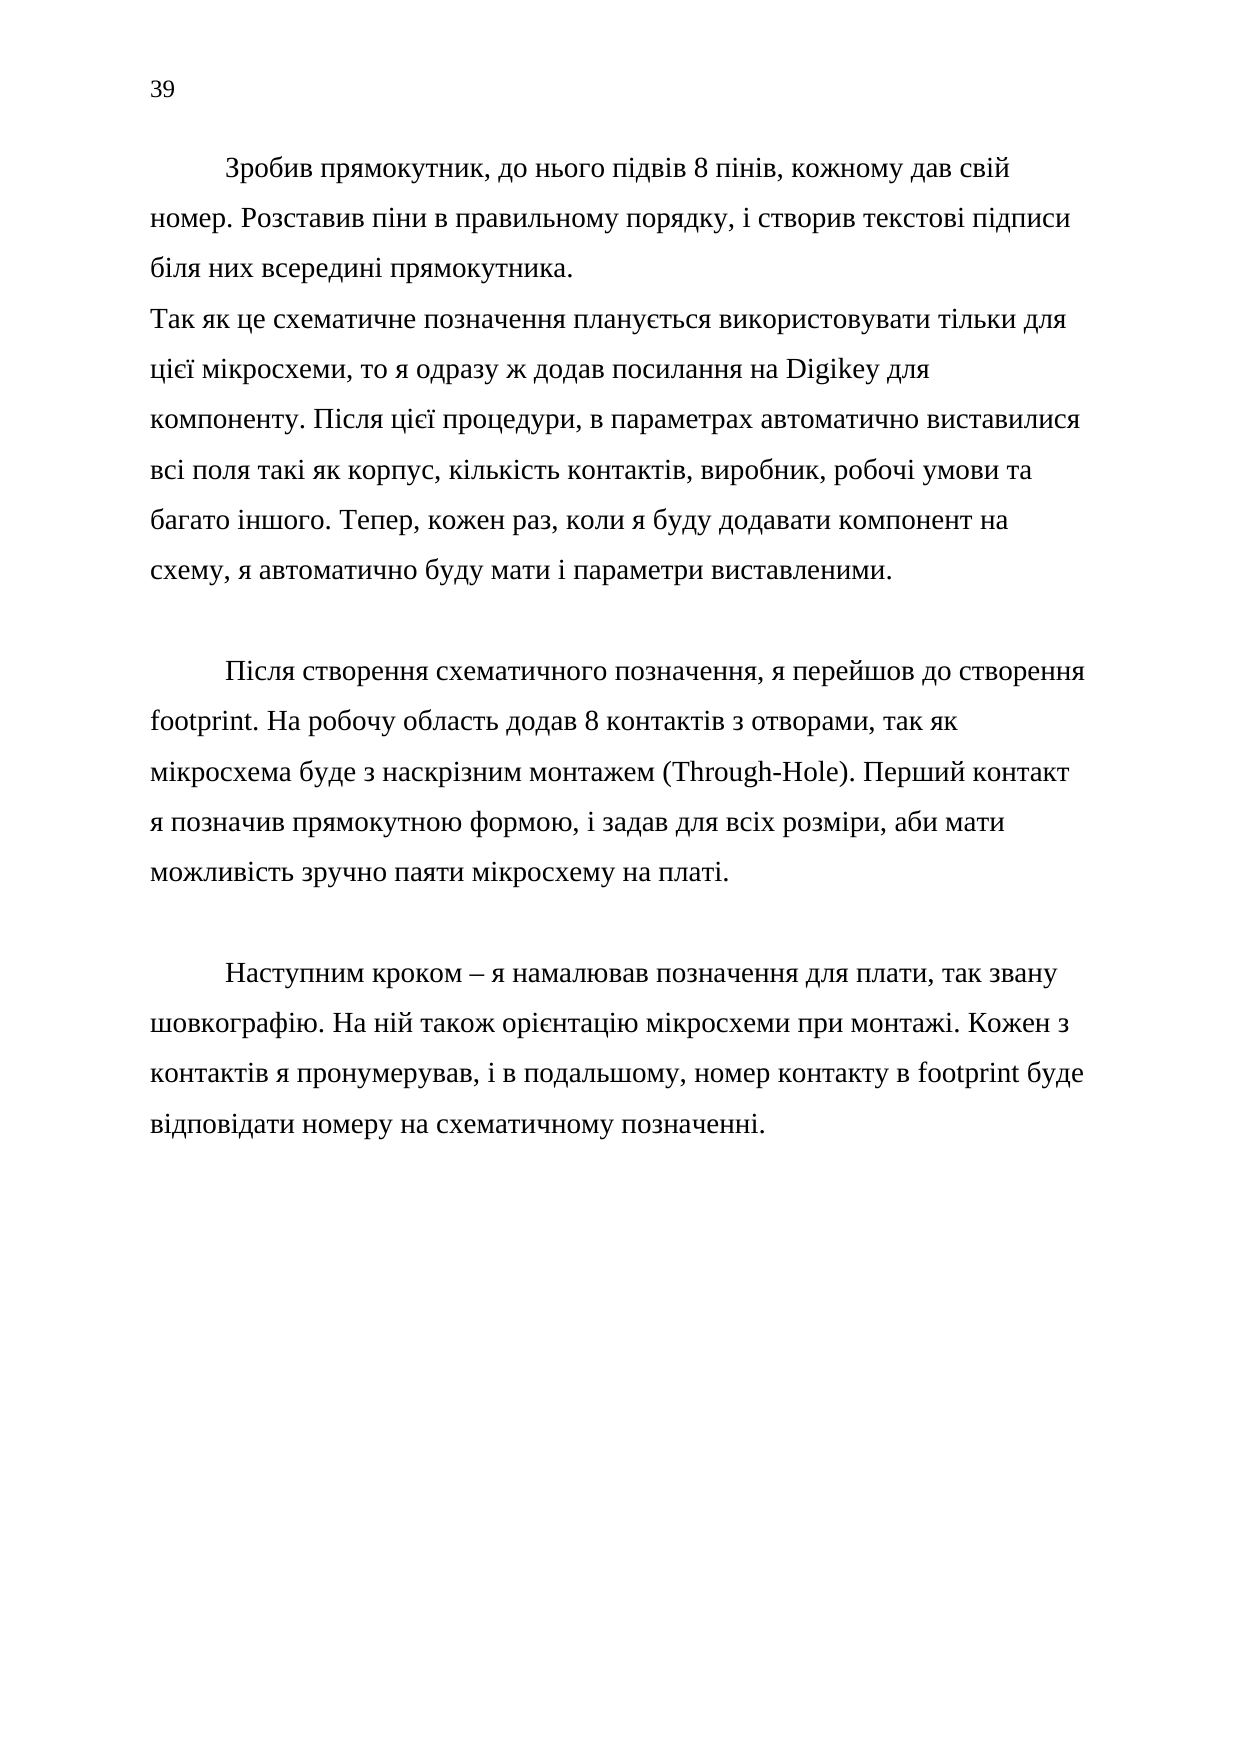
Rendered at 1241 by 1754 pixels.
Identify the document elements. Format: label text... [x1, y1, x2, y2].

text Після створення схематичного позначення, я перейшов до створення footprint. На робочу область додав 8 контактів з отворами, так як мікросхема буде з наскрізним монтажем (Through-Hole). Перший контакт я позначив прямокутною формою, і задав для всіх розміри, аби мати можливість зручно паяти мікросхему на платі. [150, 653, 1090, 888]
text Так як це схематичне позначення планується використовувати тільки для цієї мікросхеми, то я одразу ж додав посилання на Digikey для компоненту. Після цієї процедури, в параметрах автоматично виставилися всі поля такі як корпус, кількість контактів, виробник, робочі умови та багато іншого. Тепер, кожен раз, коли я буду додавати компонент на схему, я автоматично буду мати і параметри виставленими. [150, 301, 1090, 586]
text Наступним кроком – я намалював позначення для плати, так звану шовкографію. На ній також орієнтацію мікросхеми при монтажі. Кожен з контактів я пронумерував, і в подальшому, номер контакту в footprint буде відповідати номеру на схематичному позначенні. [150, 955, 1090, 1139]
text Зробив прямокутник, до нього підвів 8 пінів, кожному дав свій номер. Розставив піни в правильному порядку, і створив текстові підписи біля них всередині прямокутника. [150, 150, 1090, 284]
